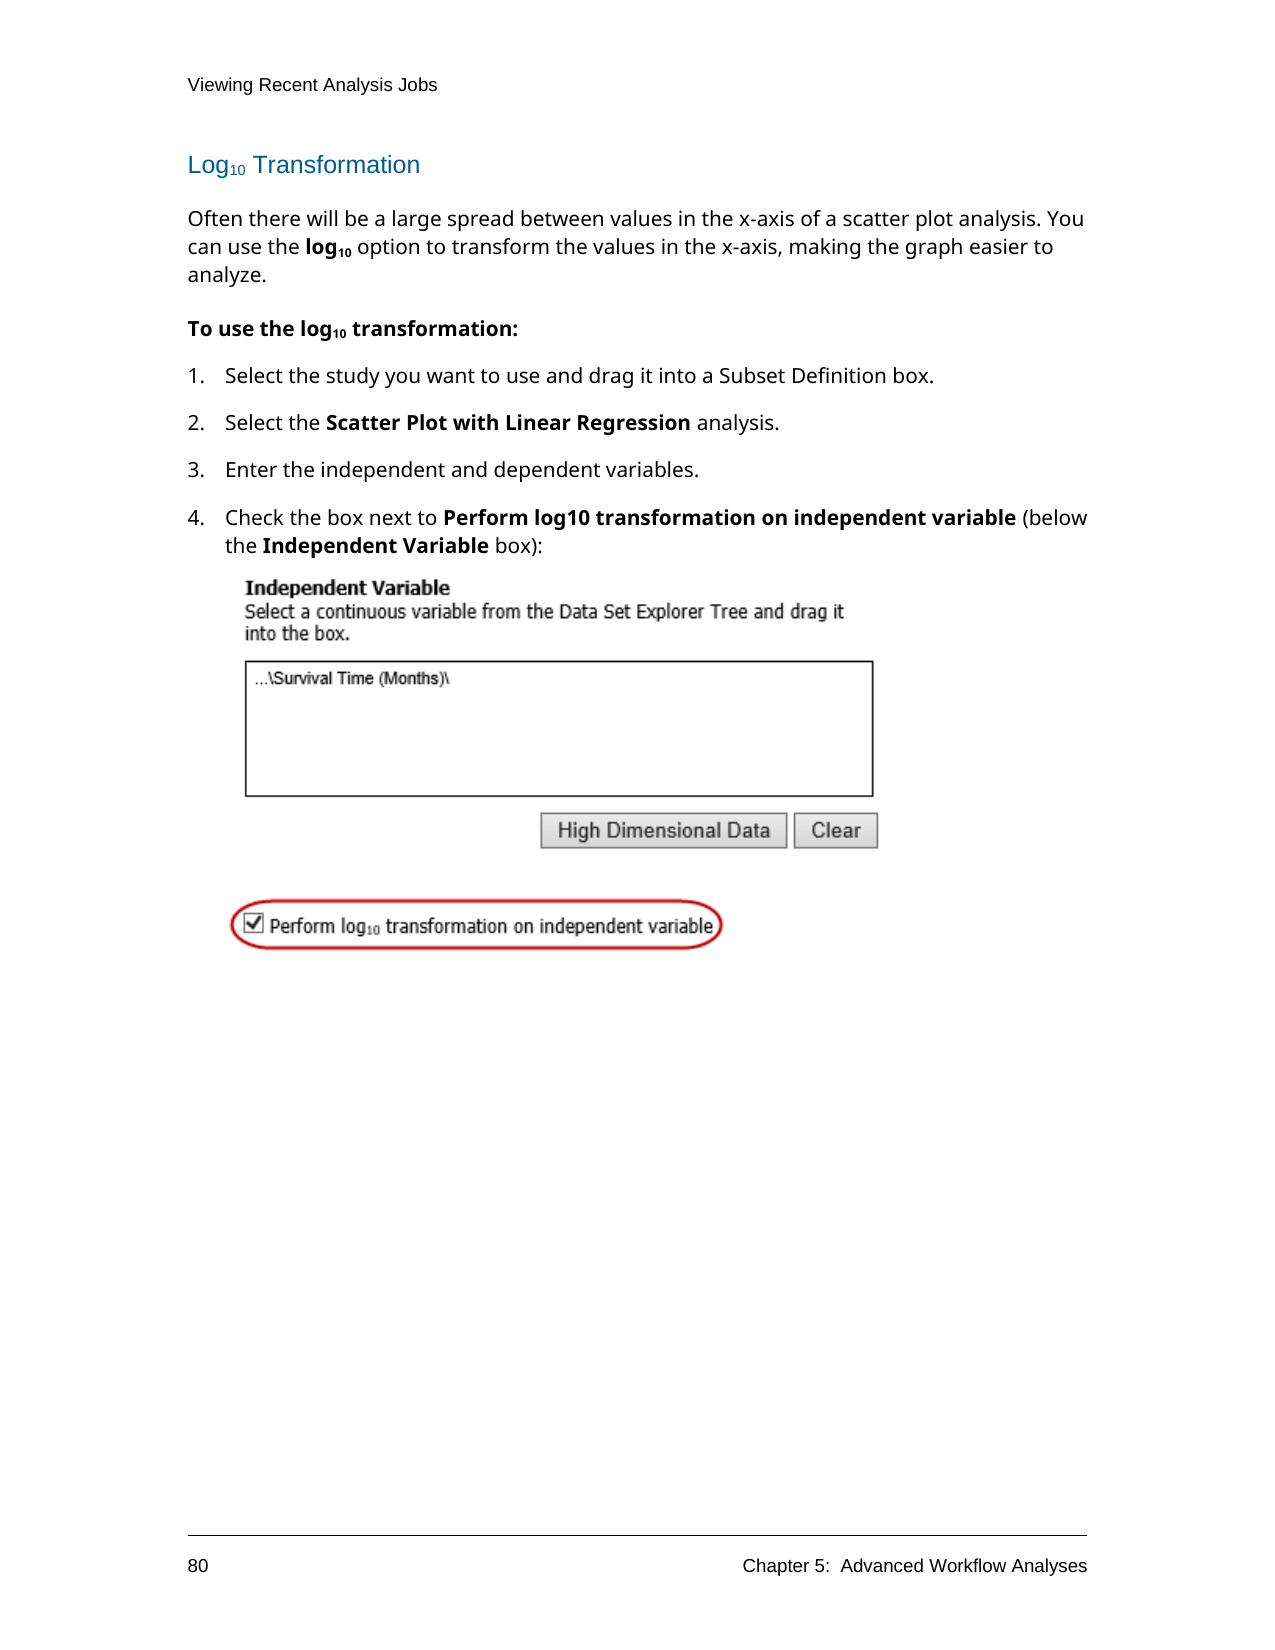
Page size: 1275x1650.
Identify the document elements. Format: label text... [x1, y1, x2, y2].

list Check the box next to Perform log10 transformation on independent variable (below the Independent Variable box): [187, 503, 1087, 560]
subtitle Log10 Transformation [187, 150, 1087, 179]
picture [225, 578, 880, 960]
list Select the Scatter Plot with Linear Regression analysis. [187, 408, 1087, 437]
list Select the study you want to use and drag it into a Subset Definition box. [187, 361, 1087, 390]
list Enter the independent and dependent variables. [187, 456, 1087, 484]
list To use the log10 transformation: [187, 314, 1087, 342]
text Often there will be a large spread between values in the x-axis of a scatter plot analysis. You can use the log10 option to transform the values in the x-axis, making the graph easier to analyze. [187, 204, 1087, 289]
